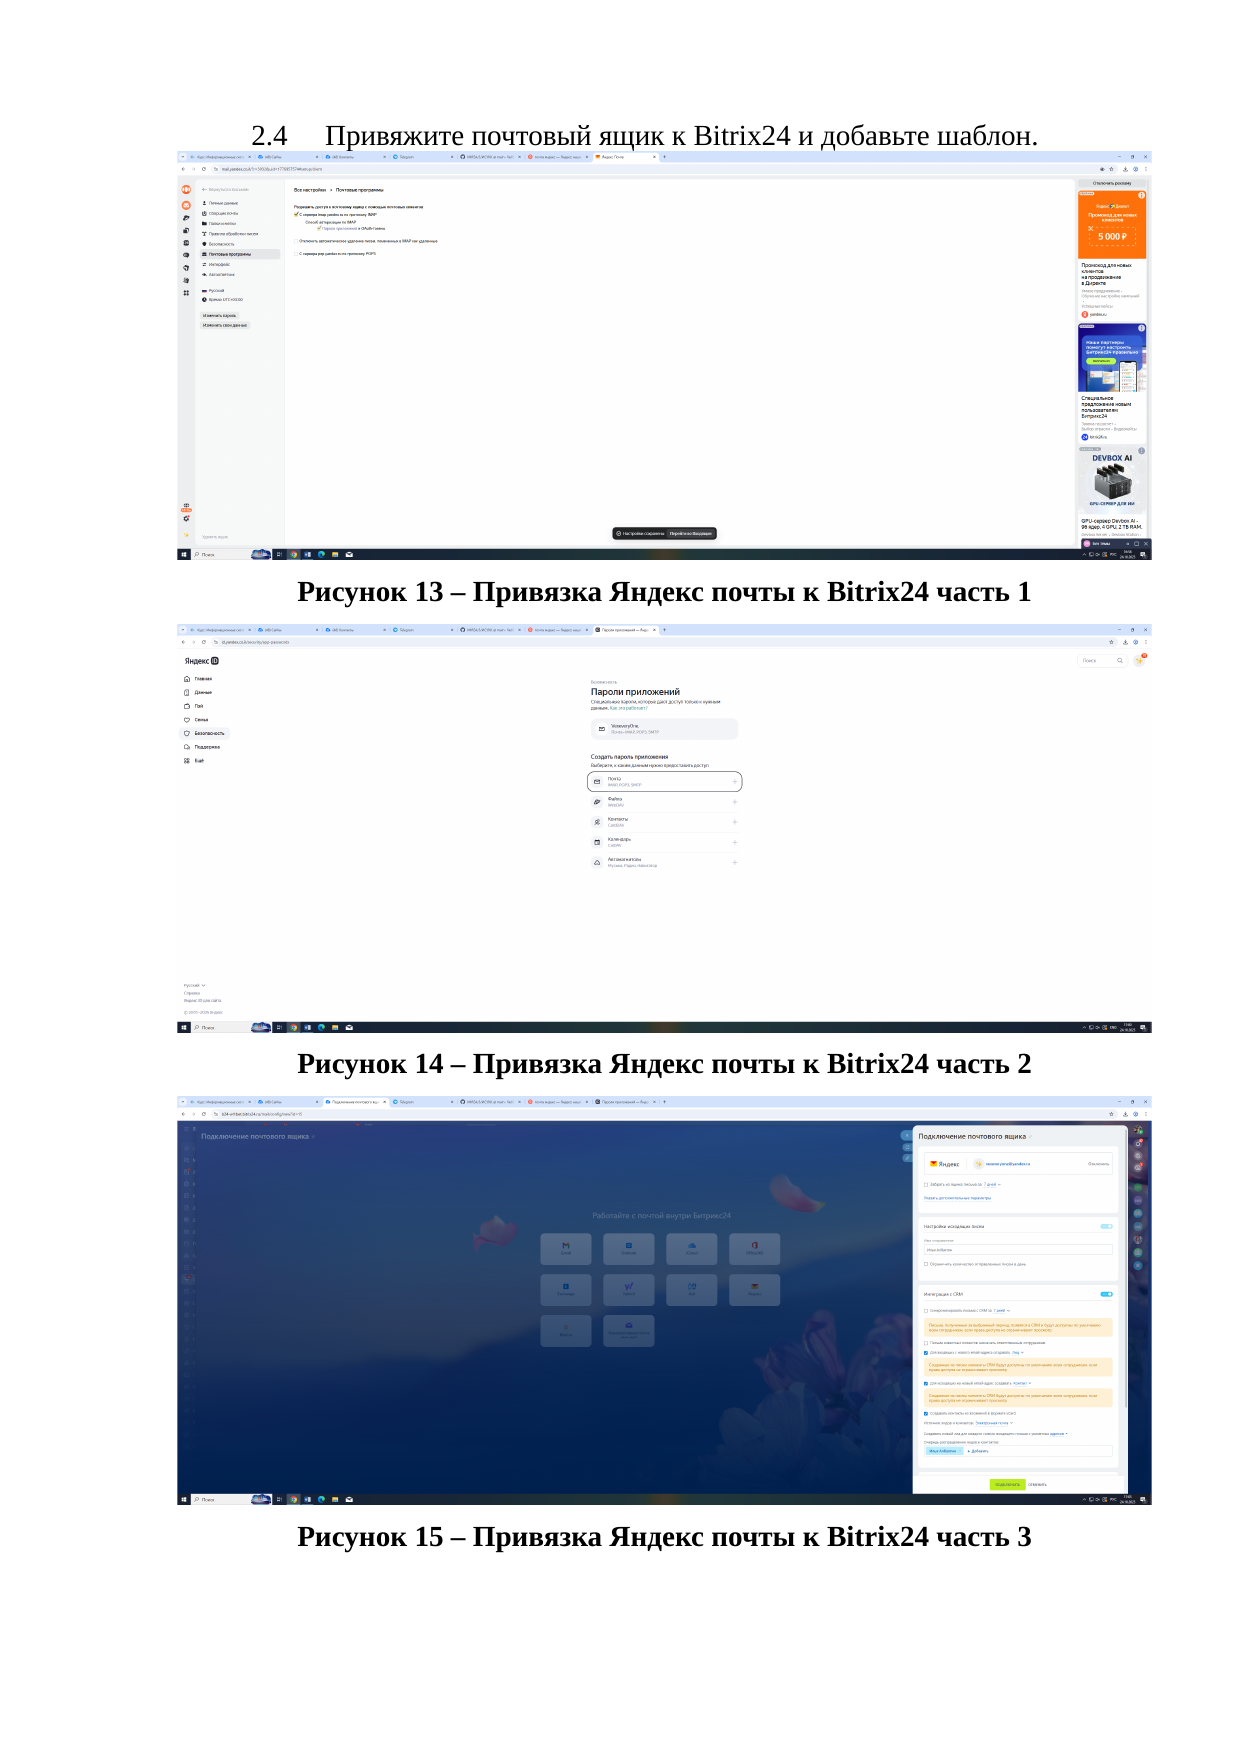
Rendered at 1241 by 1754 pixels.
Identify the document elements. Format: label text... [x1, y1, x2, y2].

text Рисунок 14 – Привязка Яндекс почты к Bitrix24 часть 2 [177, 1047, 1152, 1080]
list 2.4 Привяжите почтовый ящик к Bitrix24 и добавьте шаблон. [177, 118, 1152, 151]
picture [177, 1096, 1152, 1505]
text Рисунок 13 – Привязка Яндекс почты к Bitrix24 часть 1 [177, 574, 1152, 607]
picture [177, 151, 1152, 560]
picture [177, 624, 1152, 1033]
text Рисунок 15 – Привязка Яндекс почты к Bitrix24 часть 3 [177, 1519, 1152, 1553]
